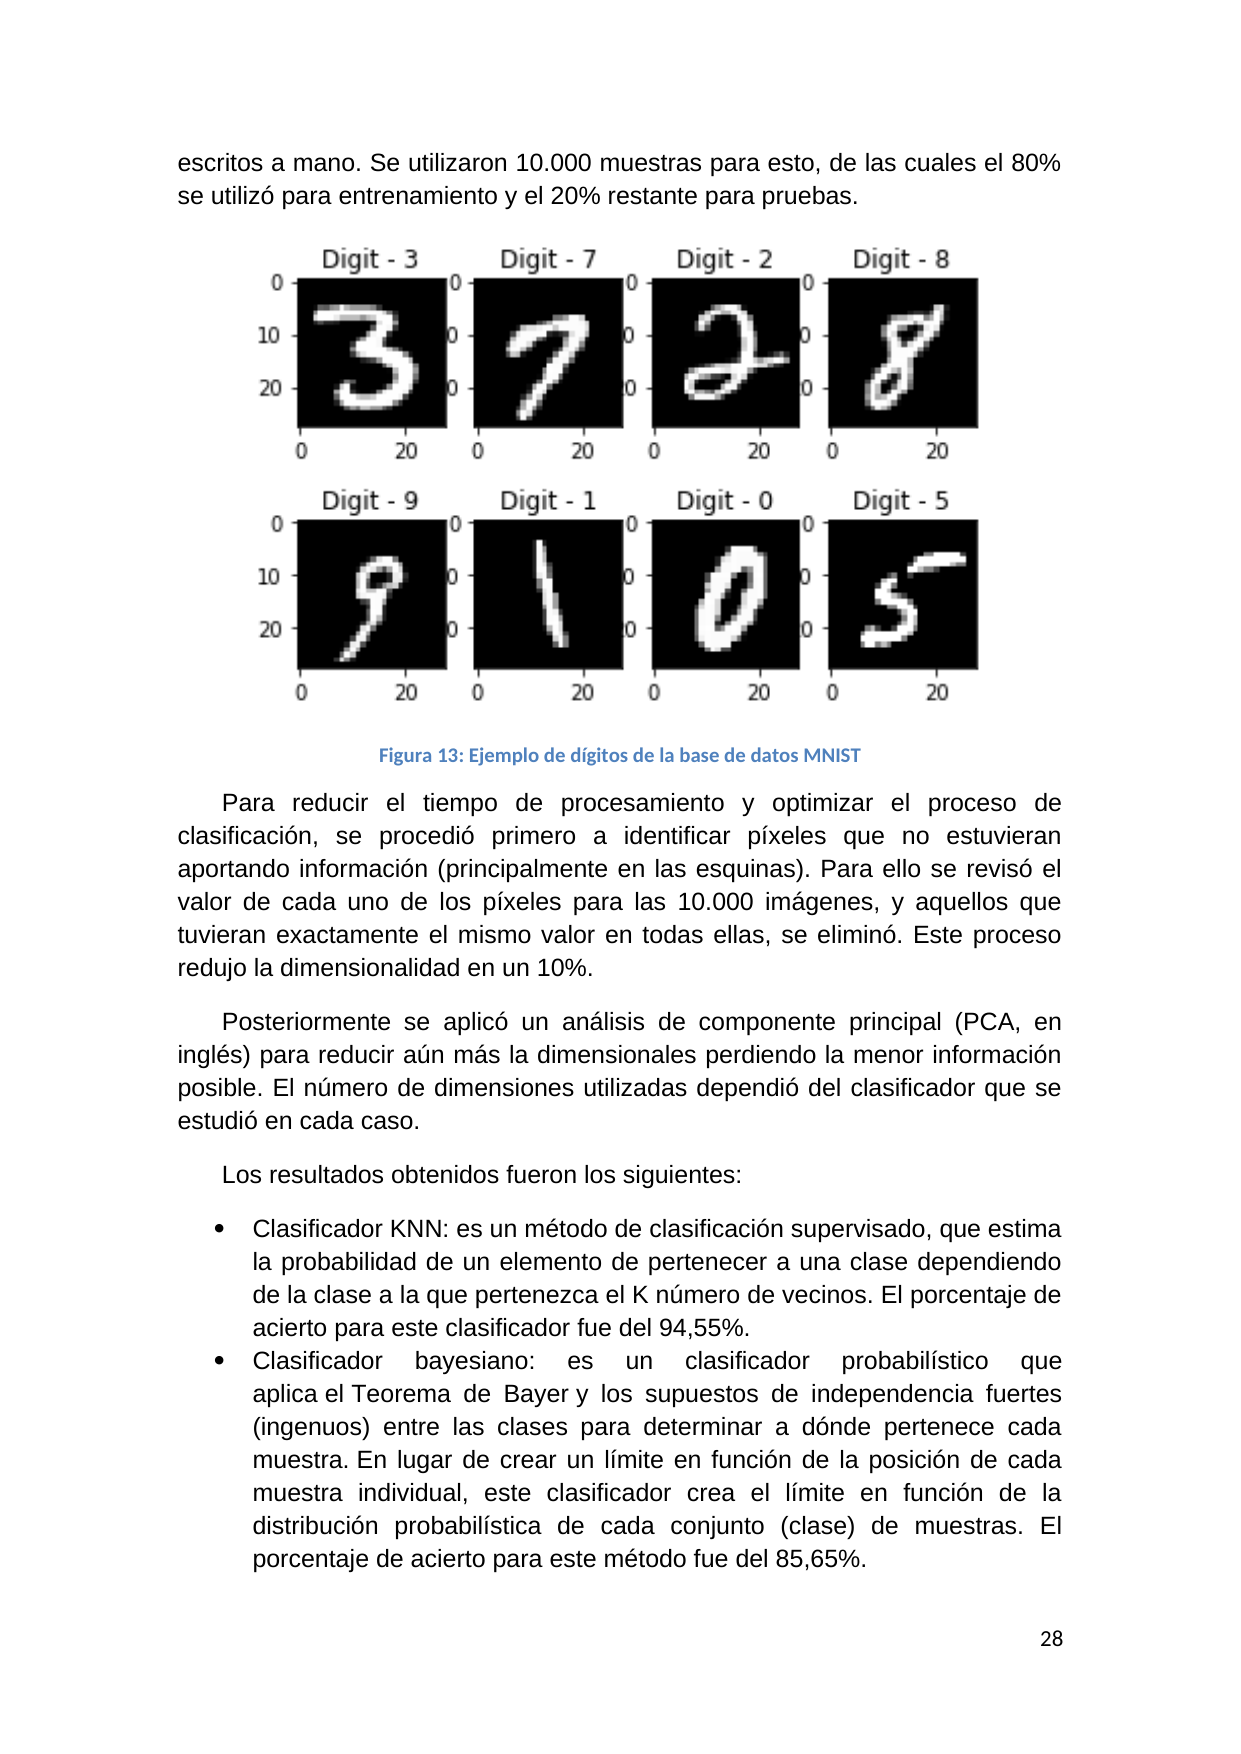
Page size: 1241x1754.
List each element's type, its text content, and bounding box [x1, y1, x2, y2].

text Los resultados obtenidos fueron los siguientes: [177, 1160, 1063, 1189]
picture [243, 234, 997, 717]
list Clasificador KNN: es un método de clasificación supervisado, que estima la probabilidad de un elemento de pertenecer a una clase dependiendo de la clase a la que pertenezca el K número de vecinos. El porcentaje de acierto para este clasificador fue del 94,55%. [215, 1214, 1063, 1342]
list Clasificador bayesiano: es un clasificador probabilístico que aplica el Teorema de Bayer y los supuestos de independencia fuertes (ingenuos) entre las clases para determinar a dónde pertenece cada muestra. En lugar de crear un límite en función de la posición de cada muestra individual, este clasificador crea el límite en función de la distribución probabilística de cada conjunto (clase) de muestras. El porcentaje de acierto para este método fue del 85,65%. [215, 1346, 1063, 1573]
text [177, 148, 1063, 209]
text Posteriormente se aplicó un análisis de componente principal (PCA, en inglés) para reducir aún más la dimensionales perdiendo la menor información posible. El número de dimensiones utilizadas dependió del clasificador que se estudió en cada caso. [177, 1007, 1063, 1135]
text Figura 13: Ejemplo de dígitos de la base de datos MNIST [177, 742, 1063, 767]
text Para reducir el tiempo de procesamiento y optimizar el proceso de clasificación, se procedió primero a identificar píxeles que no estuvieran aportando información (principalmente en las esquinas). Para ello se revisó el valor de cada uno de los píxeles para las 10.000 imágenes, y aquellos que tuvieran exactamente el mismo valor en todas ellas, se eliminó. Este proceso redujo la dimensionalidad en un 10%. [177, 788, 1063, 982]
